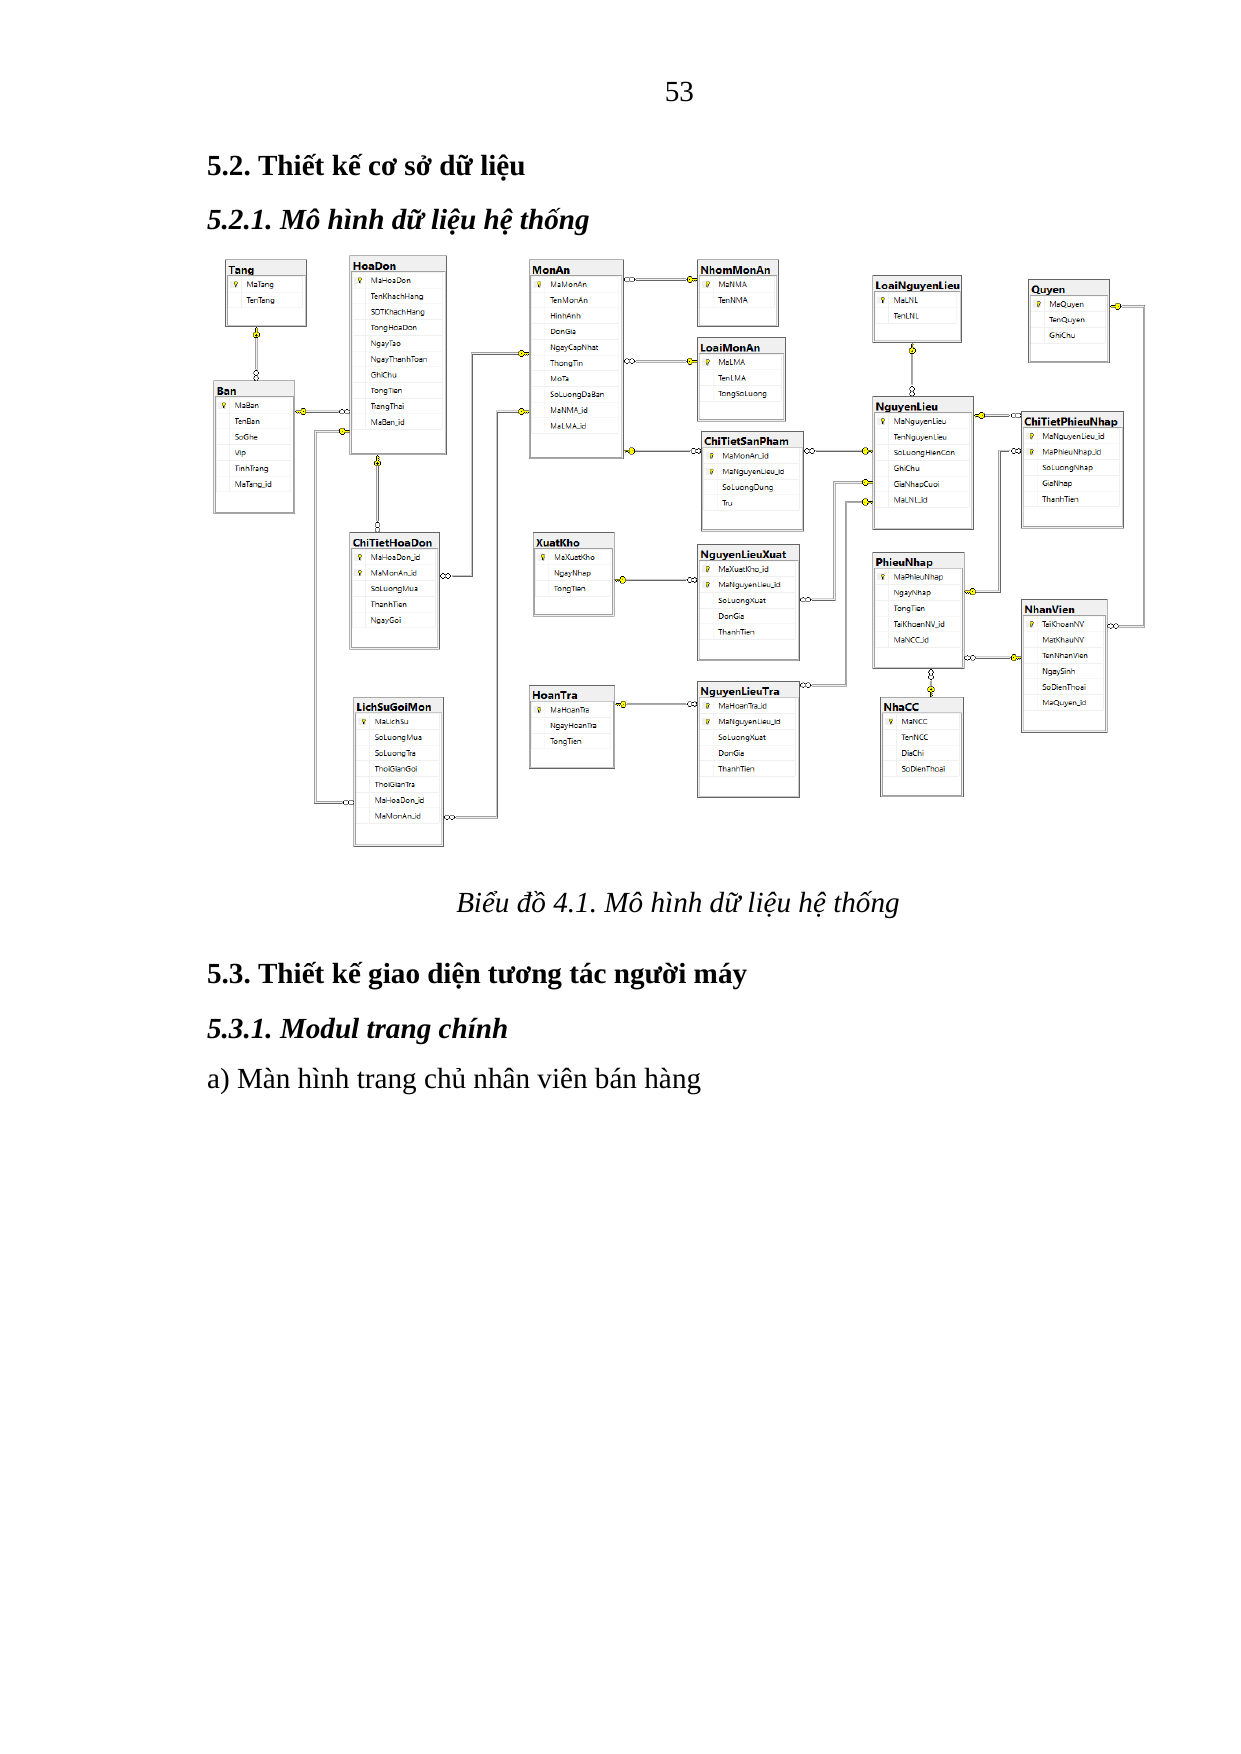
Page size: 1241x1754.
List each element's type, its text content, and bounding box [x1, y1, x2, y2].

subtitle 5.3. Thiết kế giao diện tương tác người máy [207, 956, 1152, 990]
text a) Màn hình trang chủ nhân viên bán hàng [207, 1061, 1152, 1095]
subtitle 5.2.1. Mô hình dữ liệu hệ thống [207, 202, 1152, 236]
text Biểu đồ 4.1. Mô hình dữ liệu hệ thống [207, 885, 1152, 919]
subtitle 5.3.1. Modul trang chính [207, 1011, 1152, 1044]
picture [206, 252, 1152, 852]
subtitle 5.2. Thiết kế cơ sở dữ liệu [207, 148, 1152, 181]
